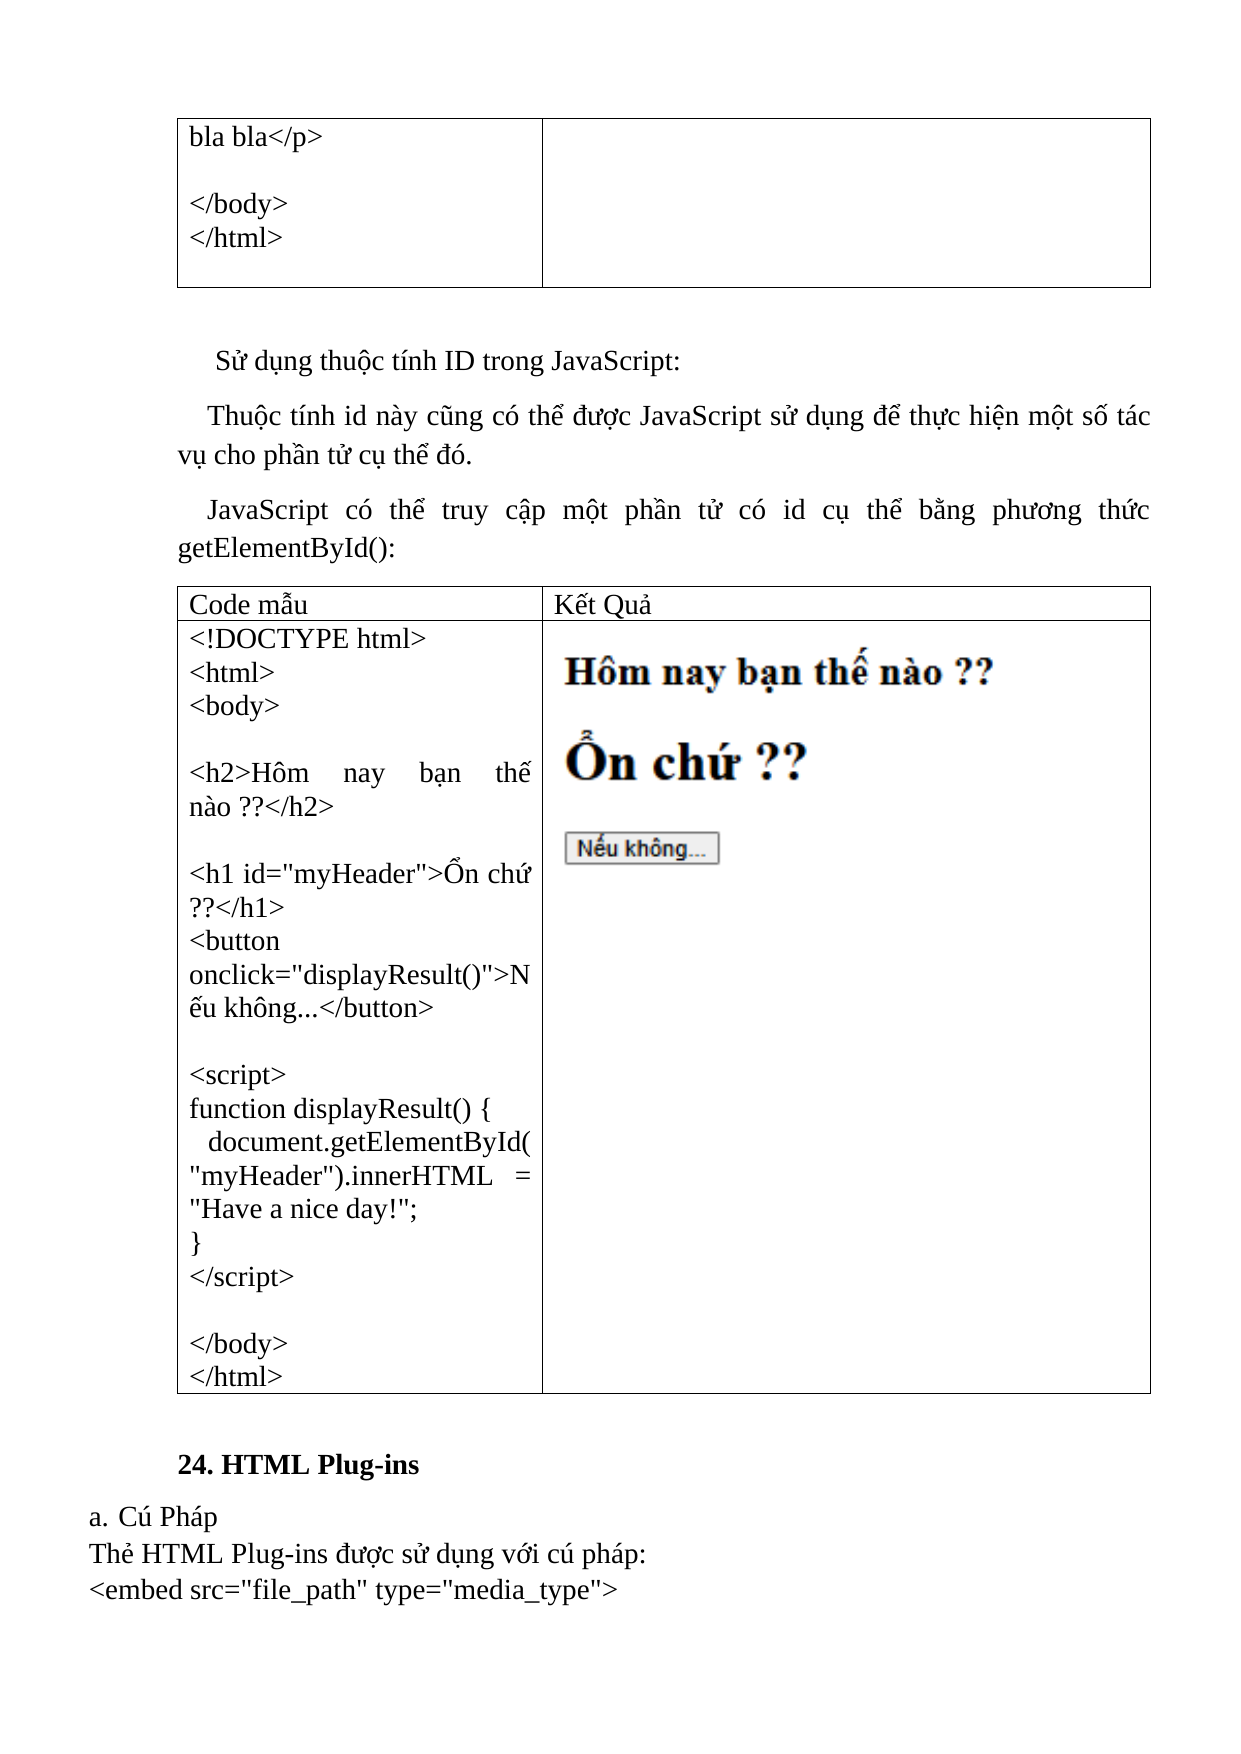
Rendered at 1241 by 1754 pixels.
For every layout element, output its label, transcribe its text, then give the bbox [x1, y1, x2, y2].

text JavaScript có thể truy cập một phần tử có id cụ thể bằng phương thức getElementById(): [177, 492, 1152, 564]
list Cú Pháp [88, 1499, 1152, 1533]
table_cell [543, 621, 1150, 1393]
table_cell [178, 119, 542, 287]
table_header Code mẫu [178, 587, 542, 620]
table_cell <!DOCTYPE html> <html> <body> <h2>Hôm nay bạn thế nào ??</h2> <h1 id="myHeader">Ổn chứ ??</h1> <button onclick="displayResult()">Nếu không...</button> <script> function displayResult() { document.getElementById("myHeader").innerHTML = "Have a nice day!"; } </script> </body> </html> [178, 621, 542, 1393]
list HTML Plug-ins [177, 1447, 1152, 1480]
list <embed src="file_path" type="media_type"> [88, 1572, 1152, 1605]
list Thẻ HTML Plug-ins được sử dụng với cú pháp: [88, 1536, 1152, 1569]
table_cell [543, 119, 1150, 287]
table_header Kết Quả [543, 587, 1150, 620]
picture [553, 621, 1088, 888]
text Thuộc tính id này cũng có thể được JavaScript sử dụng để thực hiện một số tác vụ cho phần tử cụ thể đó. [177, 398, 1152, 470]
list Sử dụng thuộc tính ID trong JavaScript: [215, 343, 1152, 377]
